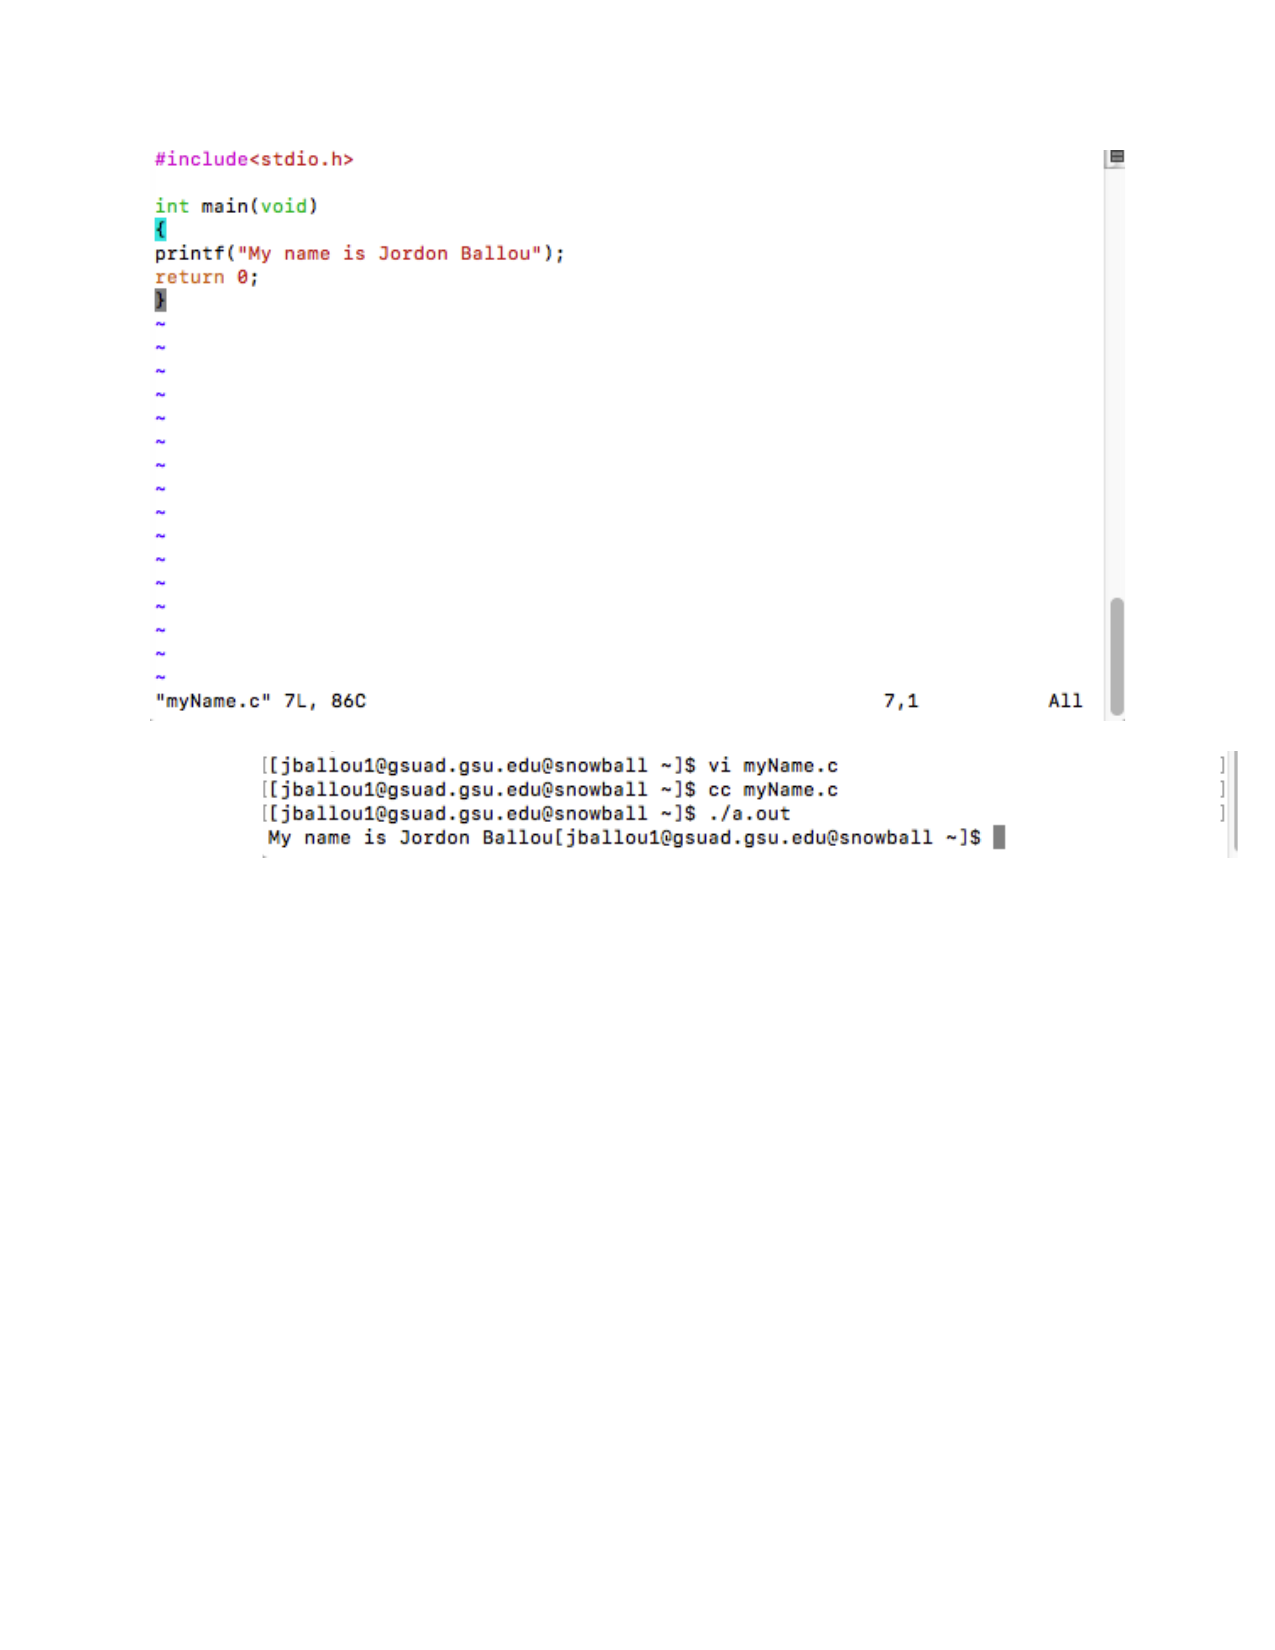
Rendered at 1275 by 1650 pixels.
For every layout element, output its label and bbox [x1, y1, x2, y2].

picture [150, 150, 1125, 721]
picture [262, 751, 1238, 858]
